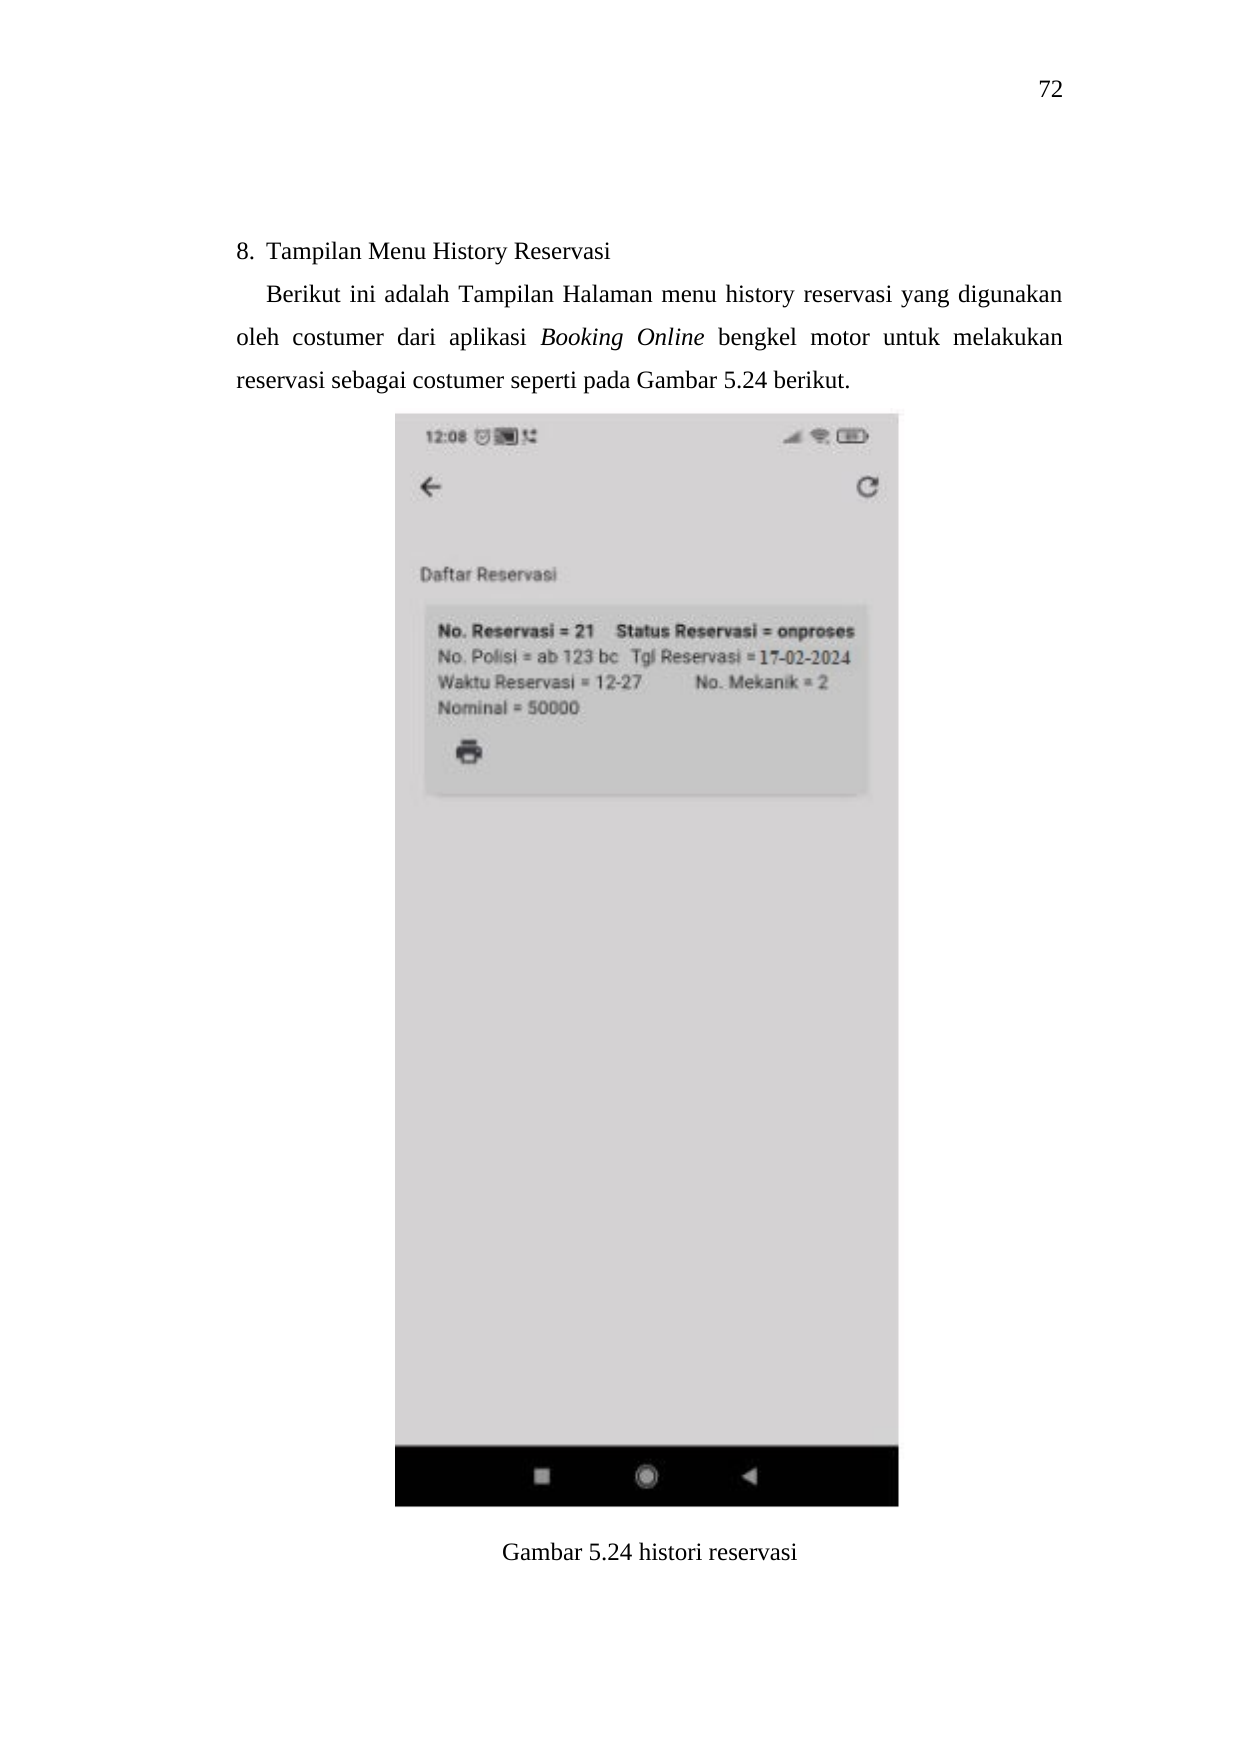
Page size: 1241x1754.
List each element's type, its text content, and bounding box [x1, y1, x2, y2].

text Gambar 5.24 histori reservasi [236, 1537, 1063, 1566]
picture [395, 408, 905, 1523]
list Tampilan Menu History Reservasi [236, 236, 1063, 265]
list Berikut ini adalah Tampilan Halaman menu history reservasi yang digunakan oleh costumer dari aplikasi Booking Online bengkel motor untuk melakukan reservasi sebagai costumer seperti pada Gambar 5.24 berikut. [236, 279, 1063, 394]
